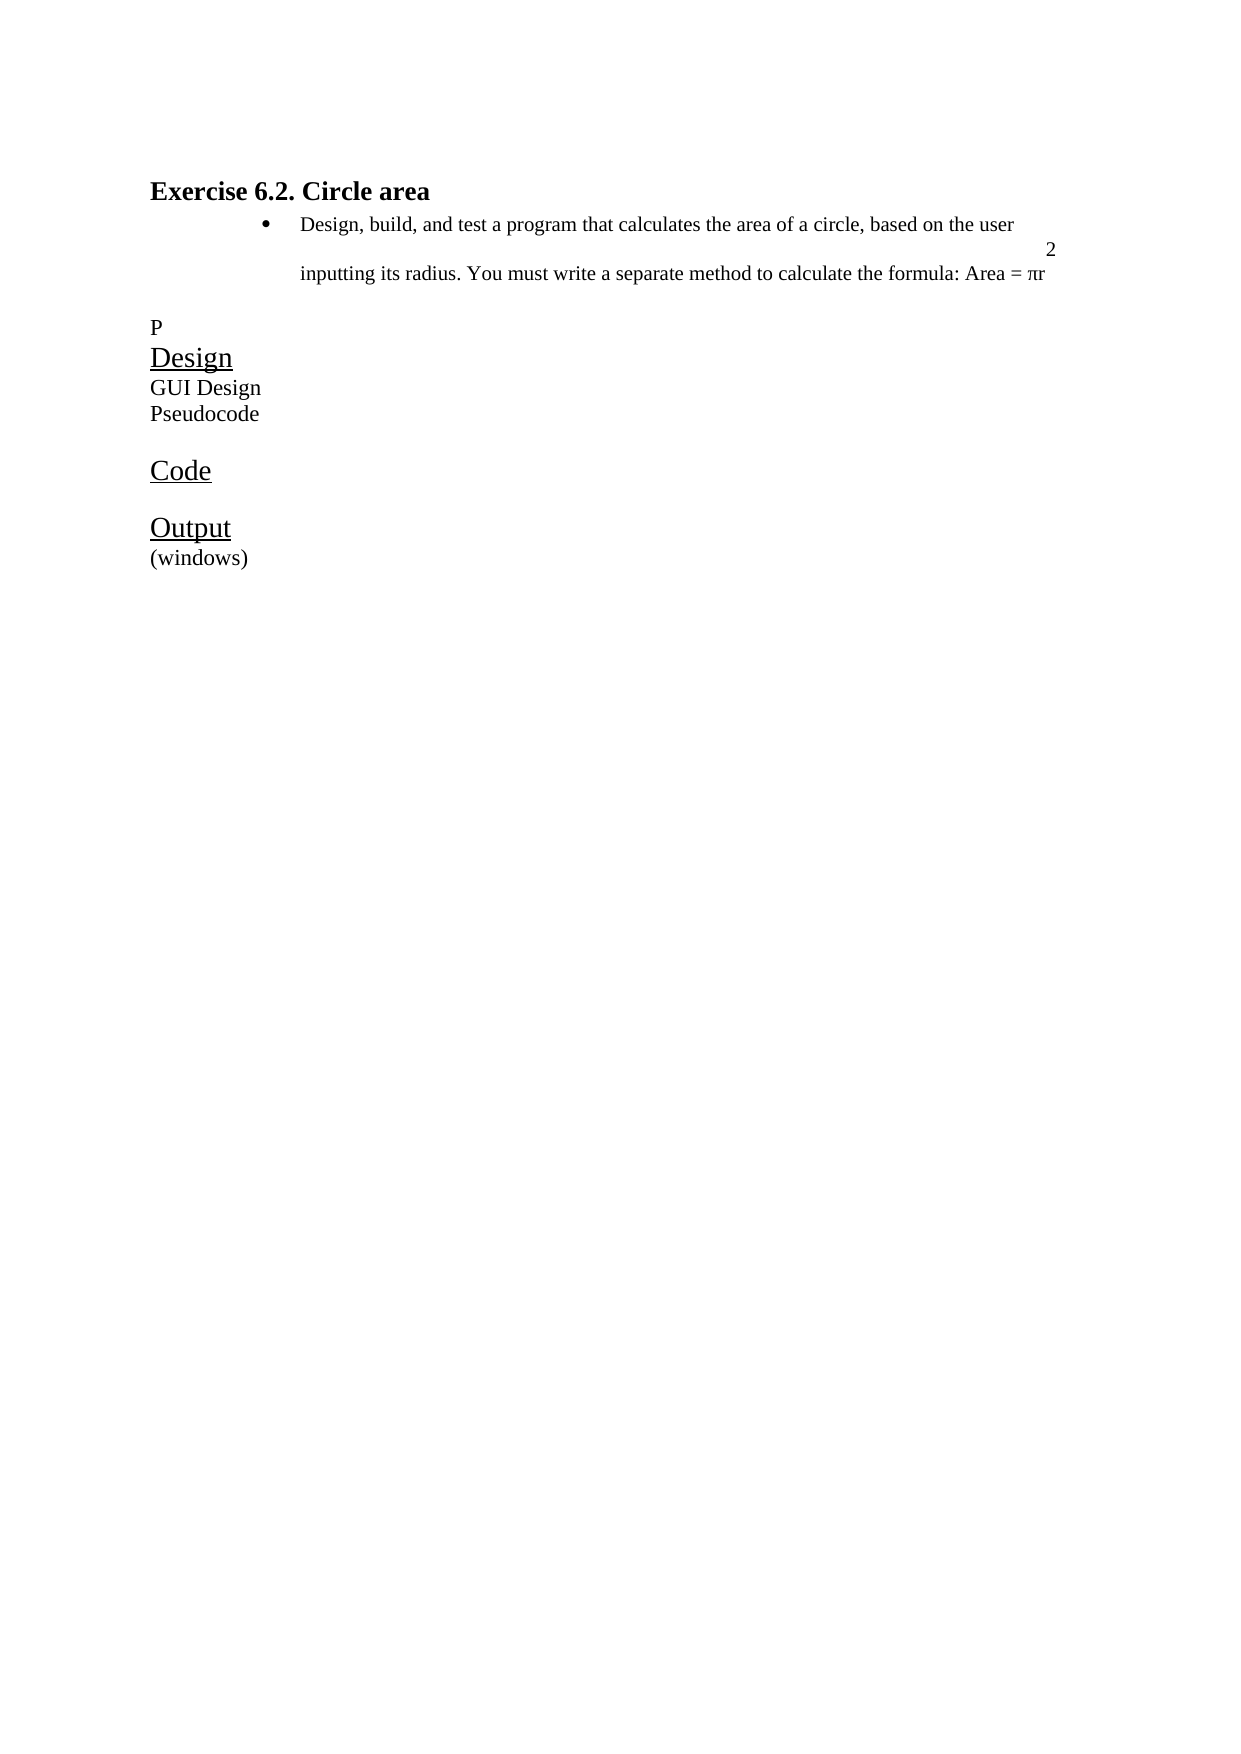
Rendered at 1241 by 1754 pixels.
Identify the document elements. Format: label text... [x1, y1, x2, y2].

text (windows) [150, 544, 1090, 570]
list Design, build, and test a program that calculates the area of a circle, based on the user inputting its radius. You must write a separate method to calculate the formula: Area = πr2 [262, 212, 1090, 284]
text Design [150, 340, 1090, 374]
text GUI Design [150, 374, 1090, 400]
text Pseudocode [150, 400, 1090, 426]
text Code [150, 453, 1090, 486]
subtitle Exercise 6.2. Circle area [150, 175, 1090, 206]
text Output [150, 510, 1090, 544]
text P [150, 314, 1090, 340]
